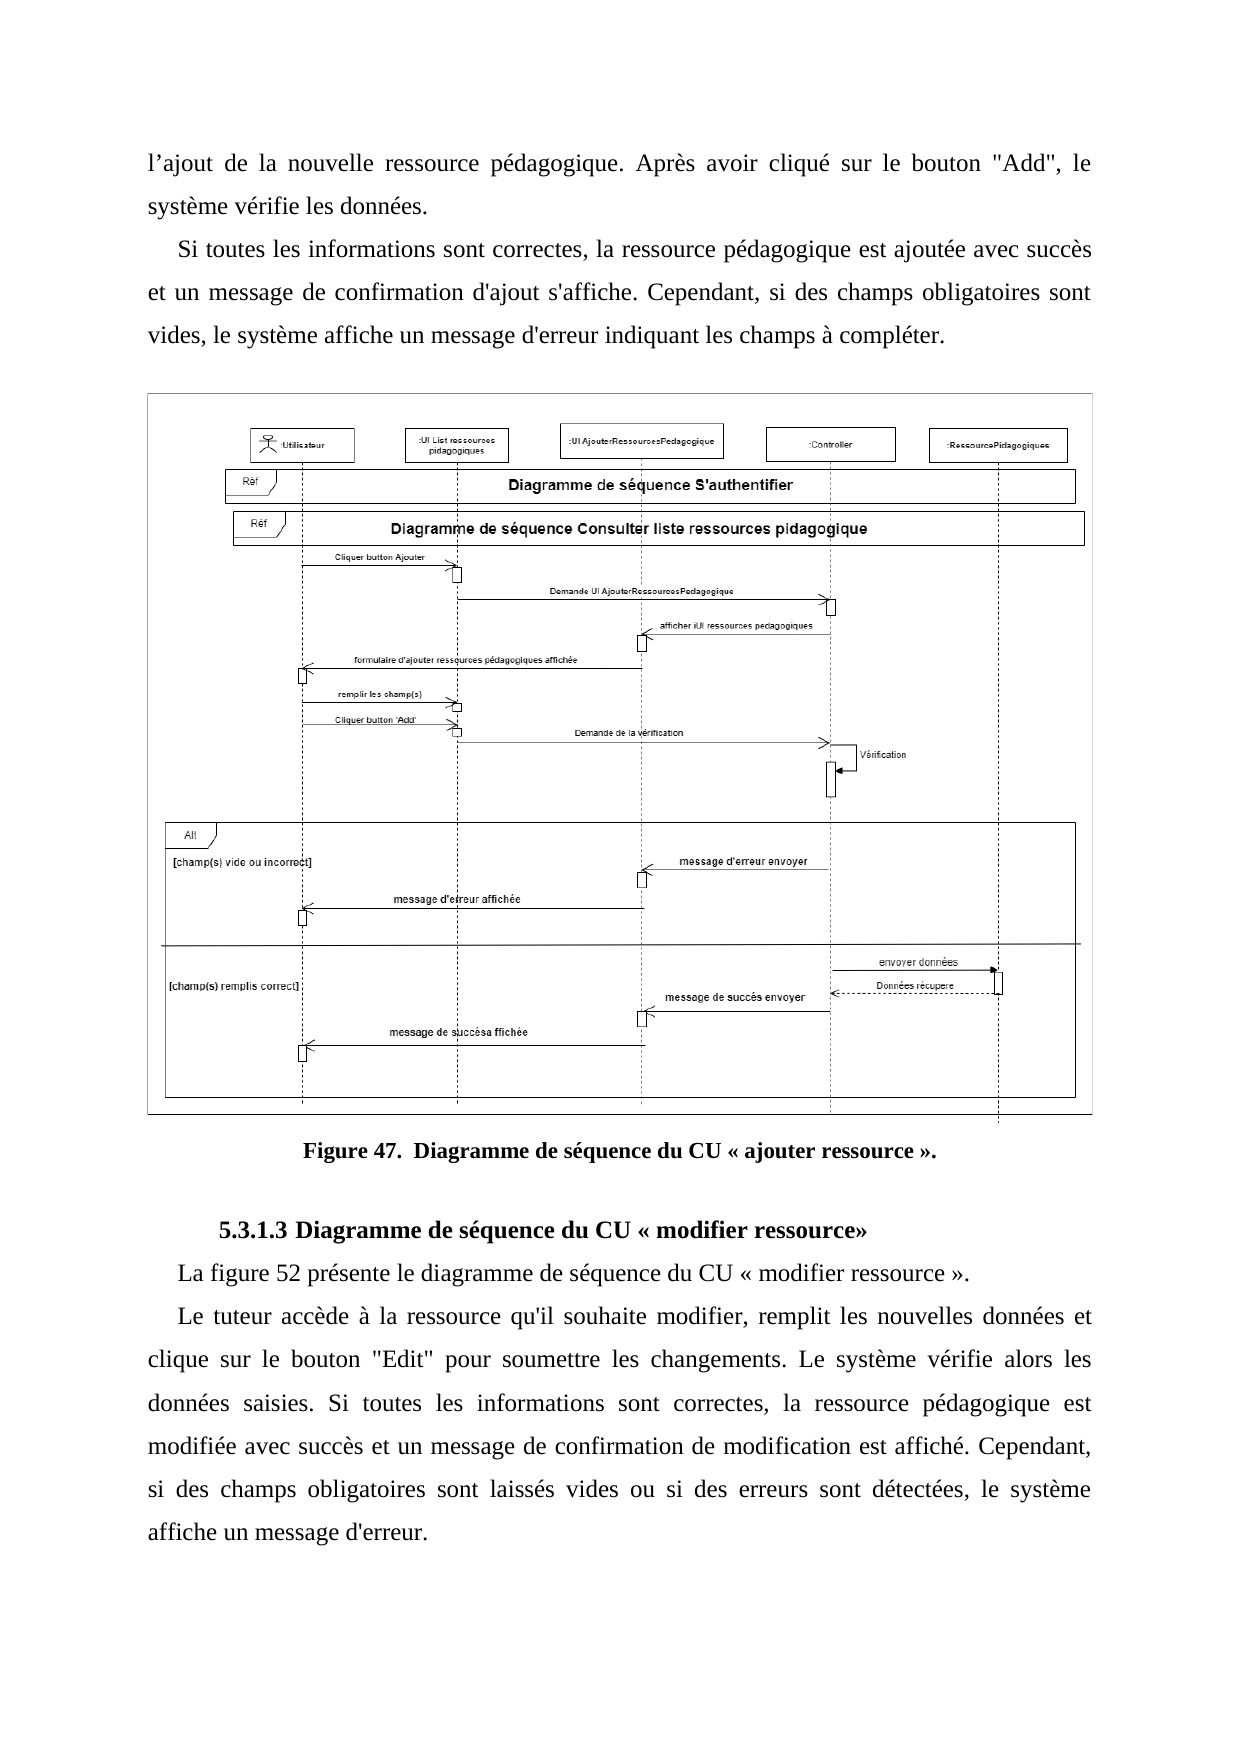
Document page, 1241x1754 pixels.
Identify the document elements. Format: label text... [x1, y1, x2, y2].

subtitle Diagramme de séquence du CU « modifier ressource» [148, 1215, 1093, 1244]
text La figure 52 présente le diagramme de séquence du CU « modifier ressource ». [148, 1258, 1093, 1287]
text Si toutes les informations sont correctes, la ressource pédagogique est ajoutée avec succès et un message de confirmation d'ajout s'affiche. Cependant, si des champs obligatoires sont vides, le système affiche un message d'erreur indiquant les champs à compléter. [148, 234, 1093, 349]
picture [147, 363, 1093, 1123]
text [148, 148, 1093, 219]
text Le tuteur accède à la ressource qu'il souhaite modifier, remplit les nouvelles données et clique sur le bouton "Edit" pour soumettre les changements. Le système vérifie alors les données saisies. Si toutes les informations sont correctes, la ressource pédagogique est modifiée avec succès et un message de confirmation de modification est affiché. Cependant, si des champs obligatoires sont laissés vides ou si des erreurs sont détectées, le système affiche un message d'erreur. [148, 1301, 1093, 1546]
